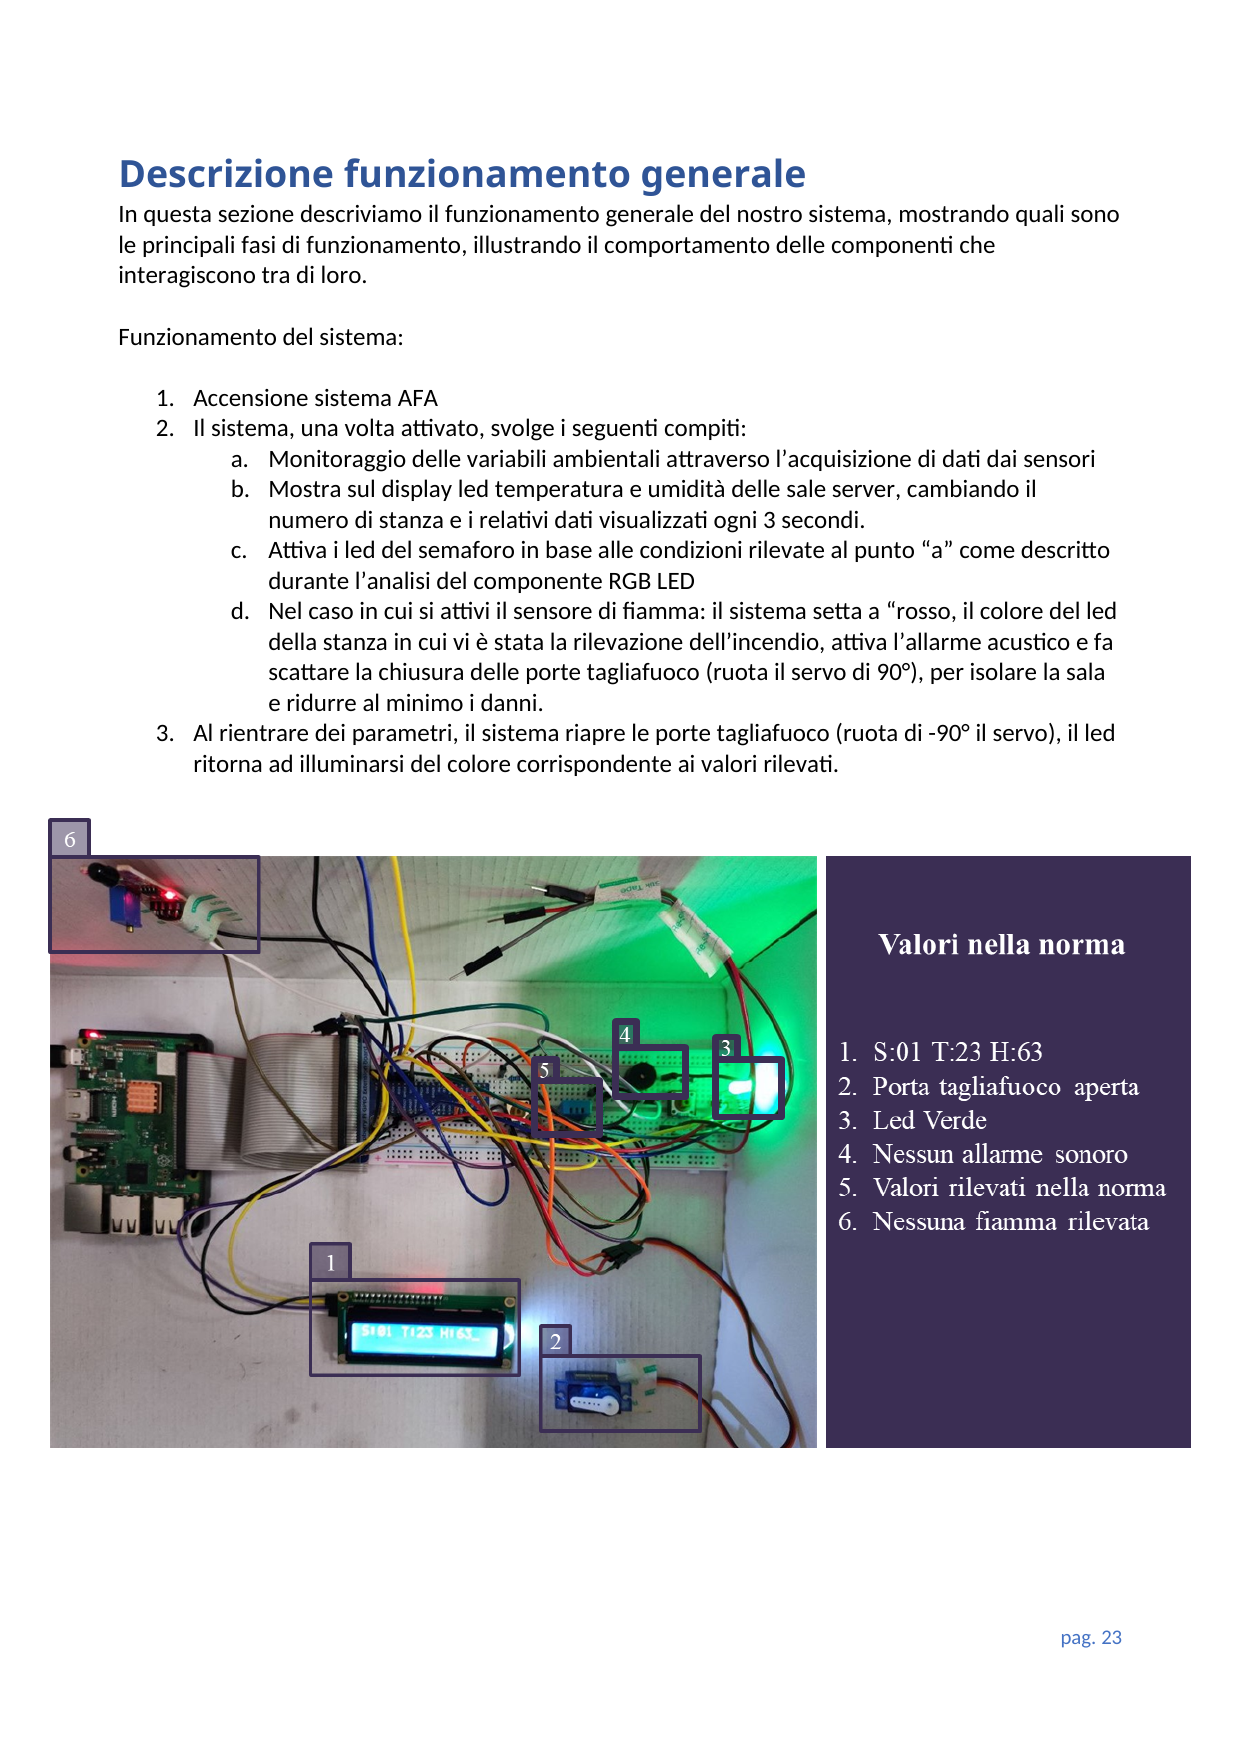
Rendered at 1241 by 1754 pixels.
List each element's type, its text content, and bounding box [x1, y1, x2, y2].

subtitle Descrizione funzionamento generale [118, 148, 1122, 199]
picture [4, 809, 1236, 1502]
list Attiva i led del semaforo in base alle condizioni rilevate al punto “a” come descritto durante l’analisi del componente RGB LED [231, 534, 1122, 595]
list Il sistema, una volta attivato, svolge i seguenti compiti: [156, 412, 1122, 443]
list Mostra sul display led temperatura e umidità delle sale server, cambiando il numero di stanza e i relativi dati visualizzati ogni 3 secondi. [231, 473, 1122, 534]
text In questa sezione descriviamo il funzionamento generale del nostro sistema, mostrando quali sono le principali fasi di funzionamento, illustrando il comportamento delle componenti che interagiscono tra di loro. [118, 199, 1122, 290]
list Al rientrare dei parametri, il sistema riapre le porte tagliafuoco (ruota di -90° il servo), il led ritorna ad illuminarsi del colore corrispondente ai valori rilevati. [156, 717, 1122, 778]
list Monitoraggio delle variabili ambientali attraverso l’acquisizione di dati dai sensori [231, 443, 1122, 473]
text Funzionamento del sistema: [118, 321, 1122, 351]
list Nel caso in cui si attivi il sensore di fiamma: il sistema setta a “rosso, il colore del led della stanza in cui vi è stata la rilevazione dell’incendio, attiva l’allarme acustico e fa scattare la chiusura delle porte tagliafuoco (ruota il servo di 90°), per isolare la sala e ridurre al minimo i danni. [231, 595, 1122, 717]
list Accensione sistema AFA [156, 382, 1122, 412]
